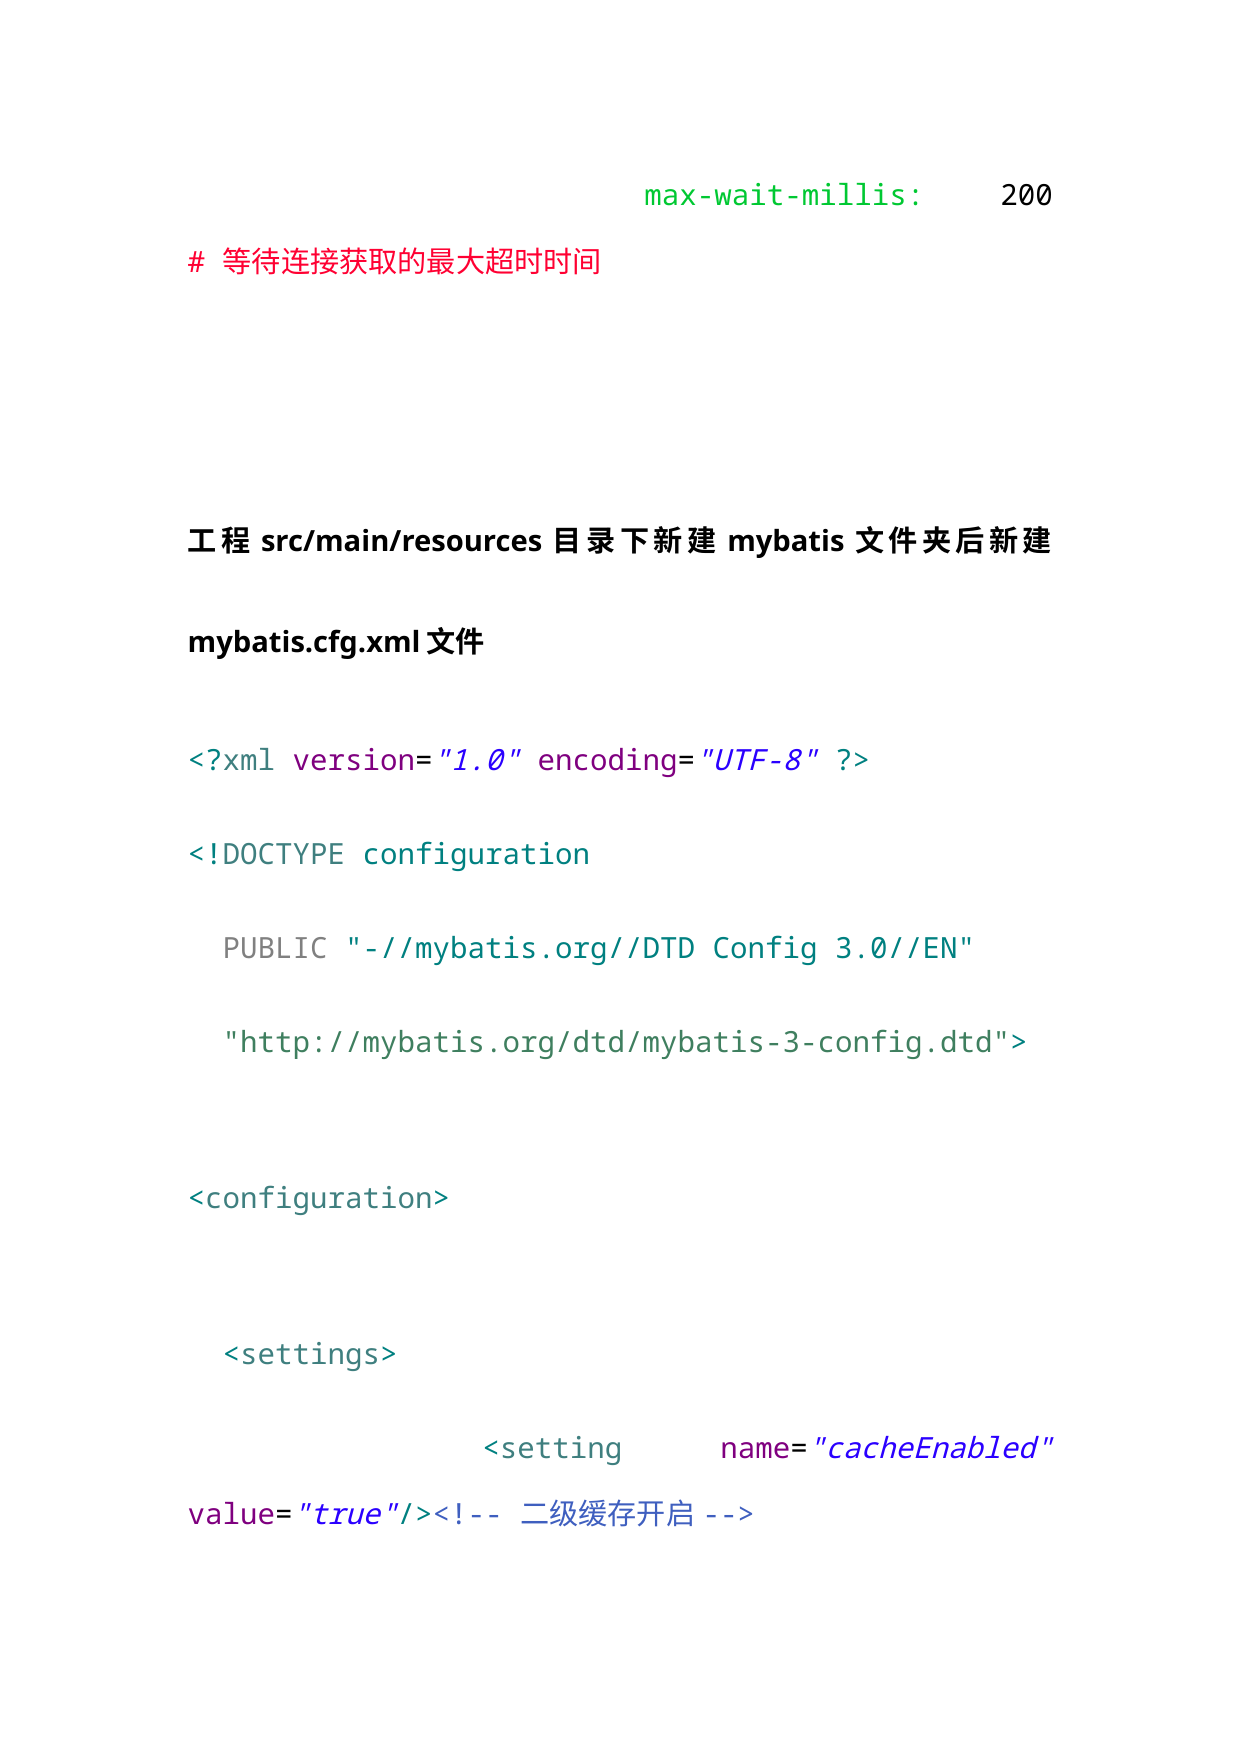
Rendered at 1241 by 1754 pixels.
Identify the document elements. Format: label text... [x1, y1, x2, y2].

text <settings> [187, 1321, 1053, 1386]
text <setting name="cacheEnabled" value="true"/><!-- 二级缓存开启 --> [187, 1415, 1053, 1545]
text PUBLIC "-//mybatis.org//DTD Config 3.0//EN" [187, 915, 1053, 980]
text <?xml version="1.0" encoding="UTF-8" ?> [187, 726, 1053, 791]
text "http://mybatis.org/dtd/mybatis-3-config.dtd"> [187, 1009, 1053, 1074]
text <!DOCTYPE configuration [187, 821, 1053, 886]
text 工程src/main/resources目录下新建mybatis文件夹后新建mybatis.cfg.xml文件 [187, 506, 1053, 672]
text max-wait-millis: 200 # 等待连接获取的最大超时时间 [187, 162, 1053, 292]
text <configuration> [187, 1165, 1053, 1230]
